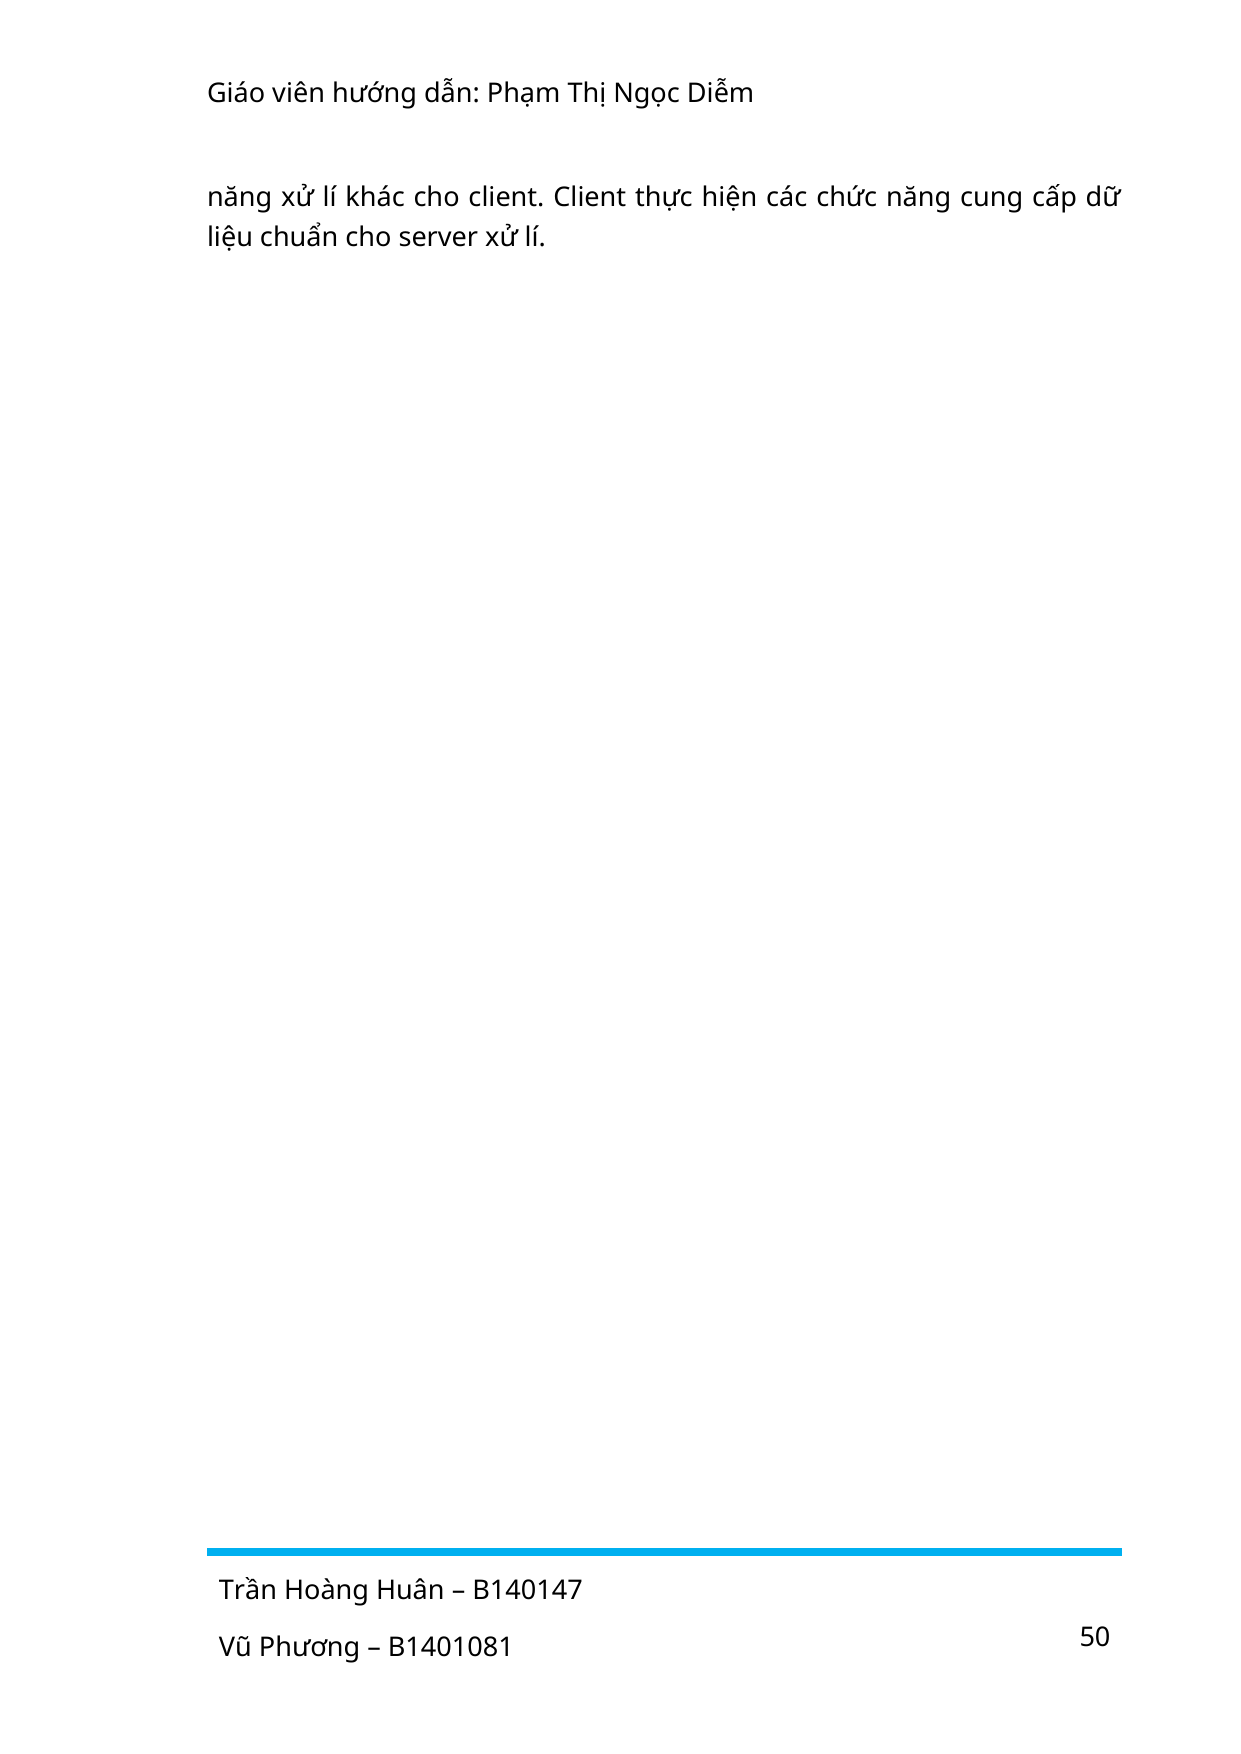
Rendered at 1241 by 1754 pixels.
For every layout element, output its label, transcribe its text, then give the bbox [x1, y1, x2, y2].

text Hệ thống được xây dựng theo mô hình Web Service APIs. Với server API được xây dựng dựa trên GraphQL và Postgrahile với nhiệm vụ chính là cung cấp các chức năng thêm, sửa, xóa dữ liệu và các chức năng xử lí khác cho client. Client thực hiện các chức năng cung cấp dữ liệu chuẩn cho server xử lí. [207, 177, 1122, 254]
